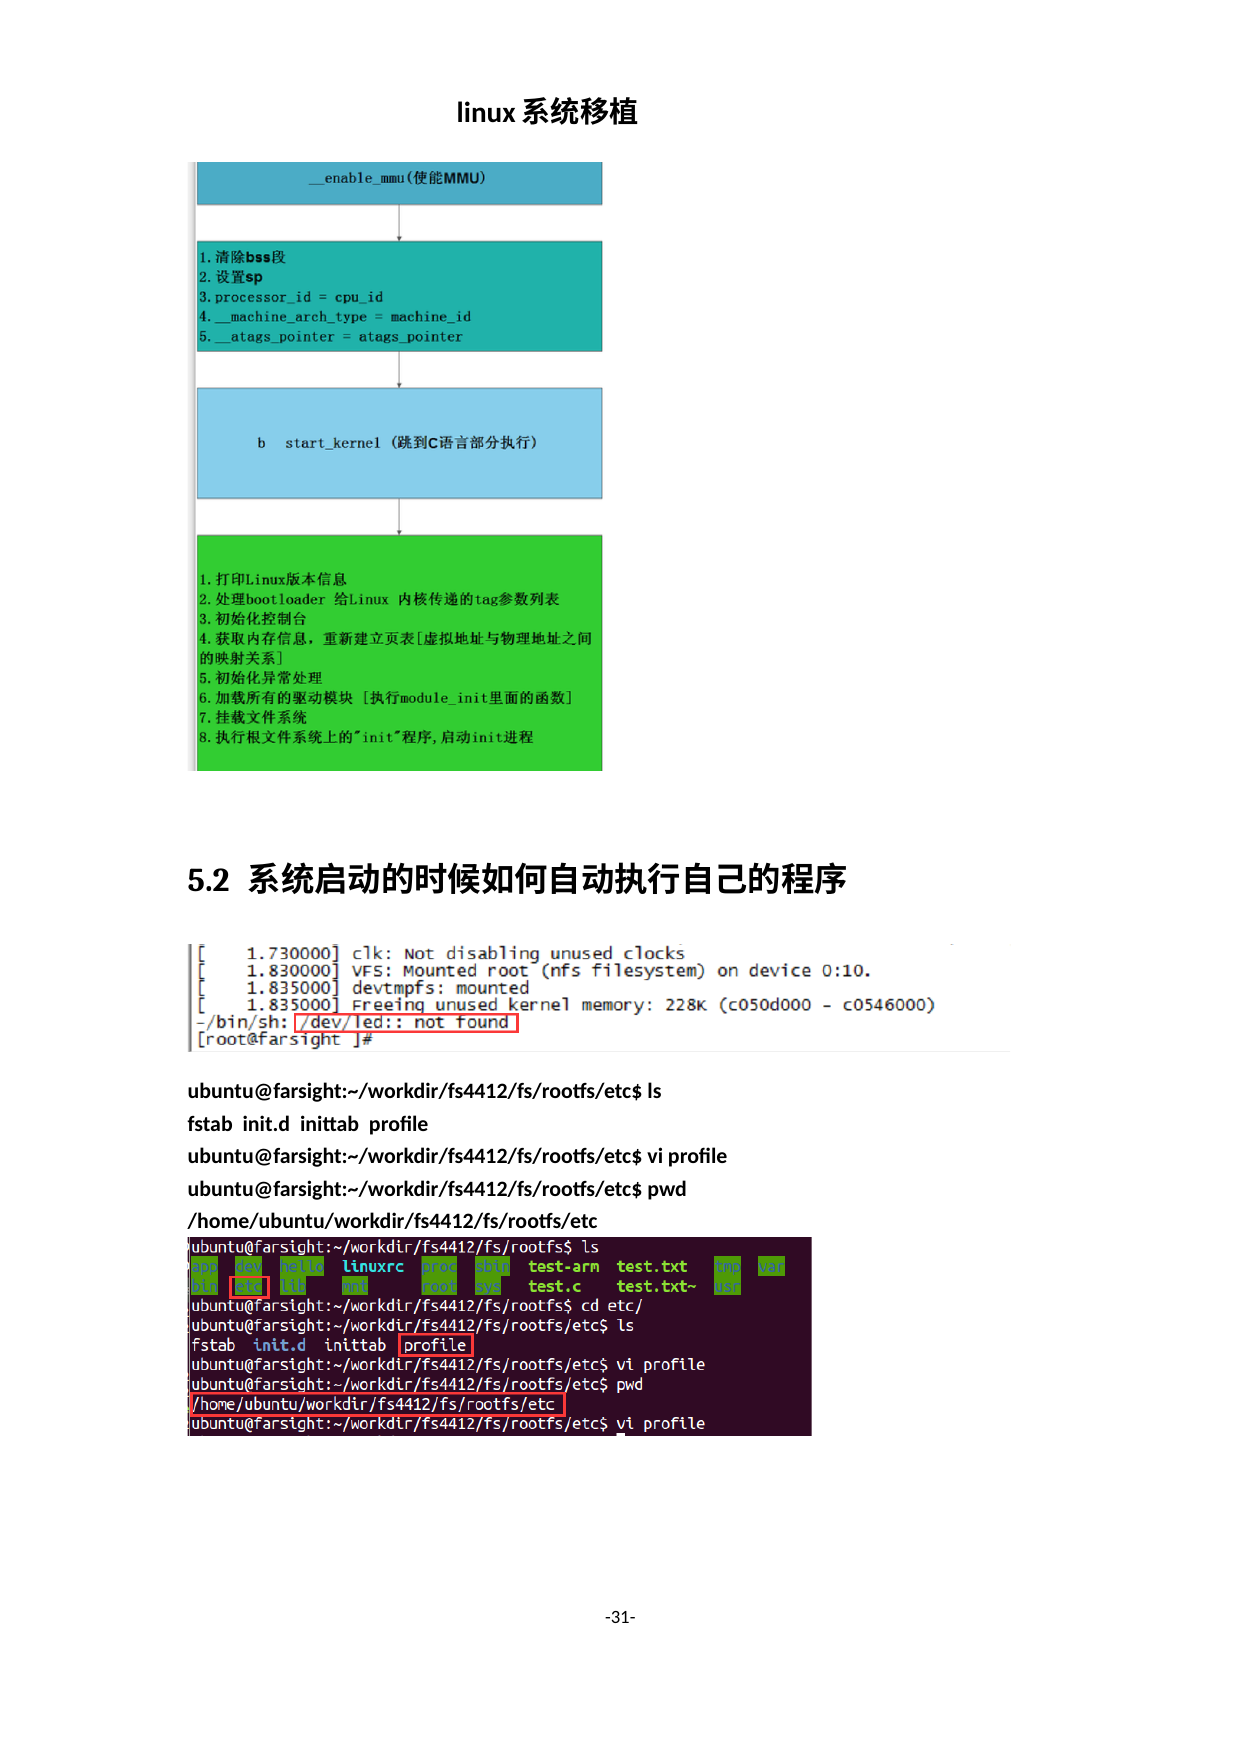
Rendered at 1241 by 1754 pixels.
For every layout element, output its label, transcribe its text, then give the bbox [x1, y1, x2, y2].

text ubuntu@farsight:~/workdir/fs4412/fs/rootfs/etc$ vi profile [187, 1139, 1053, 1172]
text ubuntu@farsight:~/workdir/fs4412/fs/rootfs/etc$ pwd [187, 1172, 1053, 1204]
text /home/ubuntu/workdir/fs4412/fs/rootfs/etc [187, 1204, 1053, 1237]
picture [187, 944, 1011, 1052]
picture [187, 1237, 812, 1436]
text fstab init.d inittab profile [187, 1107, 1053, 1139]
subtitle 系统启动的时候如何自动执行自己的程序 [187, 844, 1053, 909]
picture [187, 162, 626, 771]
text ubuntu@farsight:~/workdir/fs4412/fs/rootfs/etc$ ls [187, 1074, 1053, 1107]
